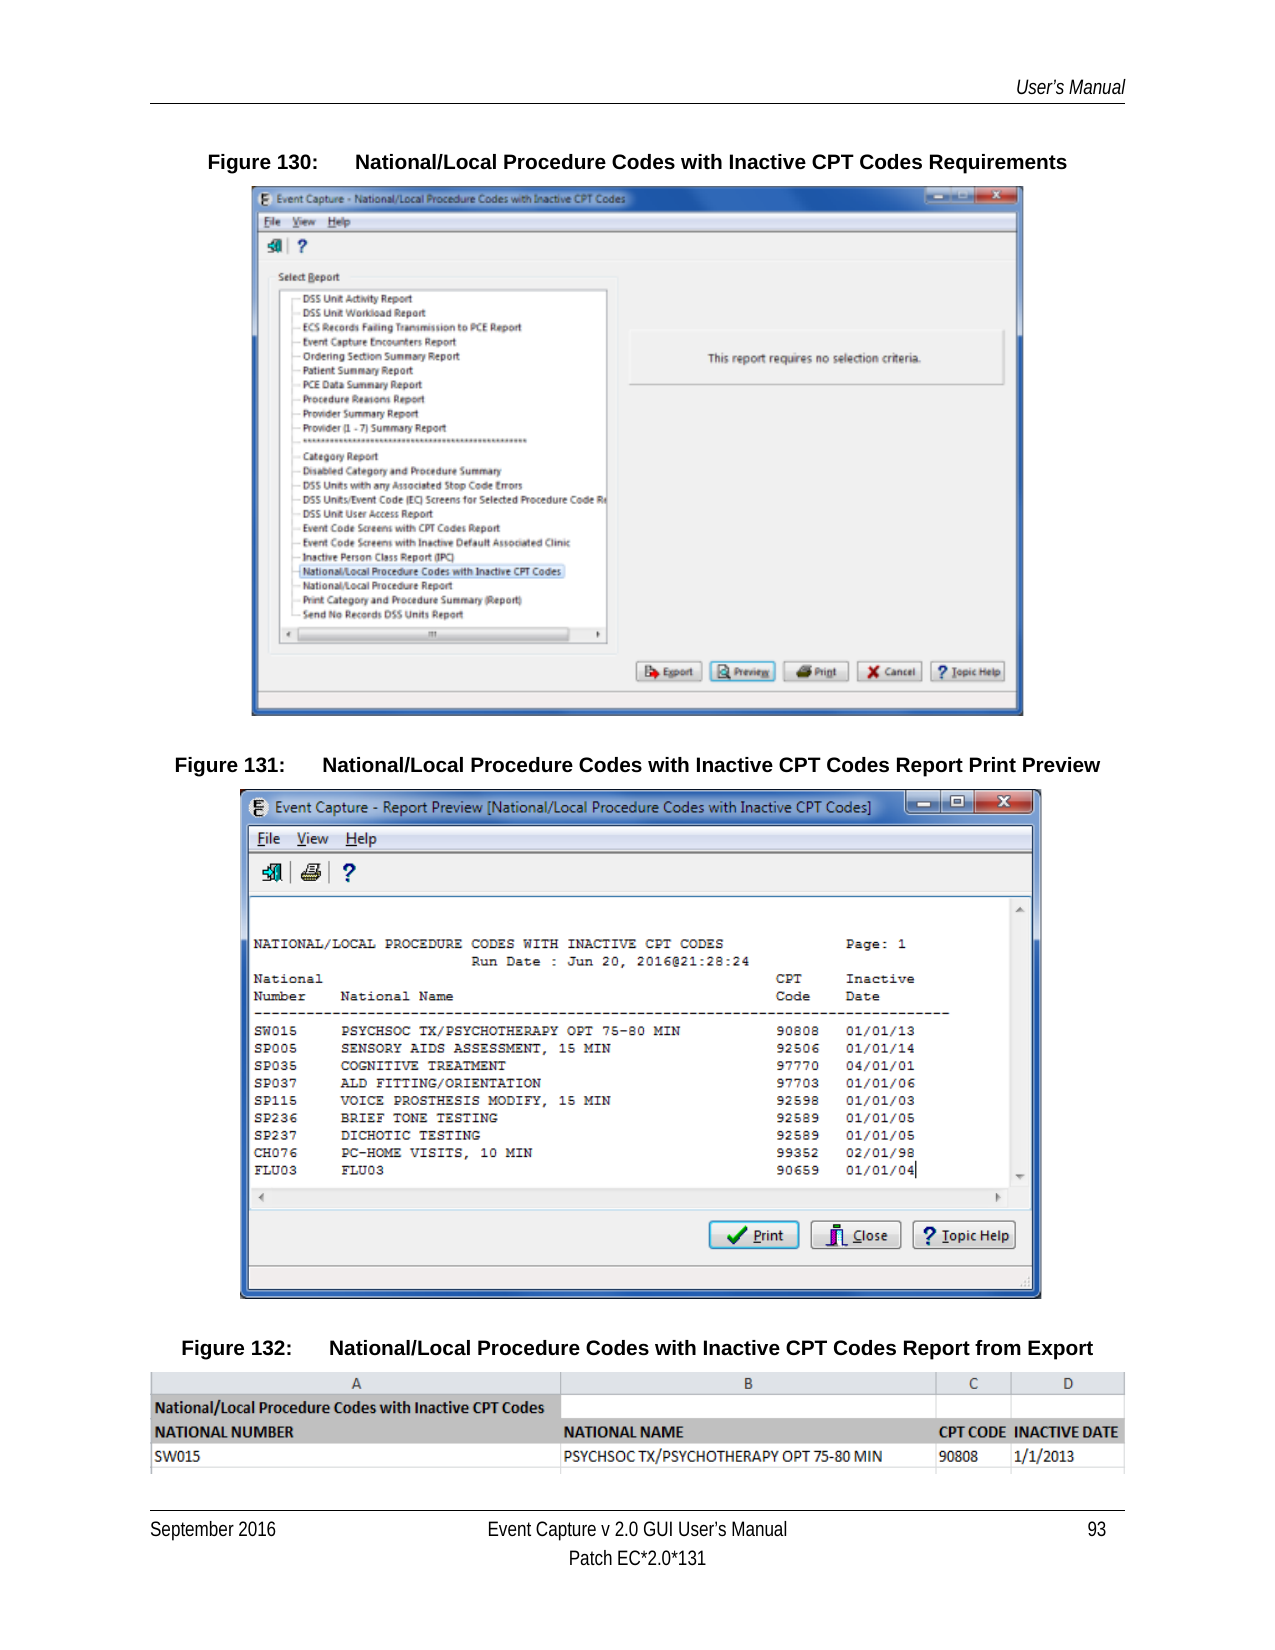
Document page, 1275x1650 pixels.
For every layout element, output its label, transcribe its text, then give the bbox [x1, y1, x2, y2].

picture [251, 186, 1024, 716]
picture [240, 789, 1042, 1299]
text National/Local Procedure Codes with Inactive CPT Codes Report from Export [150, 1336, 1125, 1360]
text National/Local Procedure Codes with Inactive CPT Codes Report Print Preview [150, 753, 1125, 777]
picture [150, 1372, 1125, 1474]
text National/Local Procedure Codes with Inactive CPT Codes Requirements [150, 150, 1125, 174]
